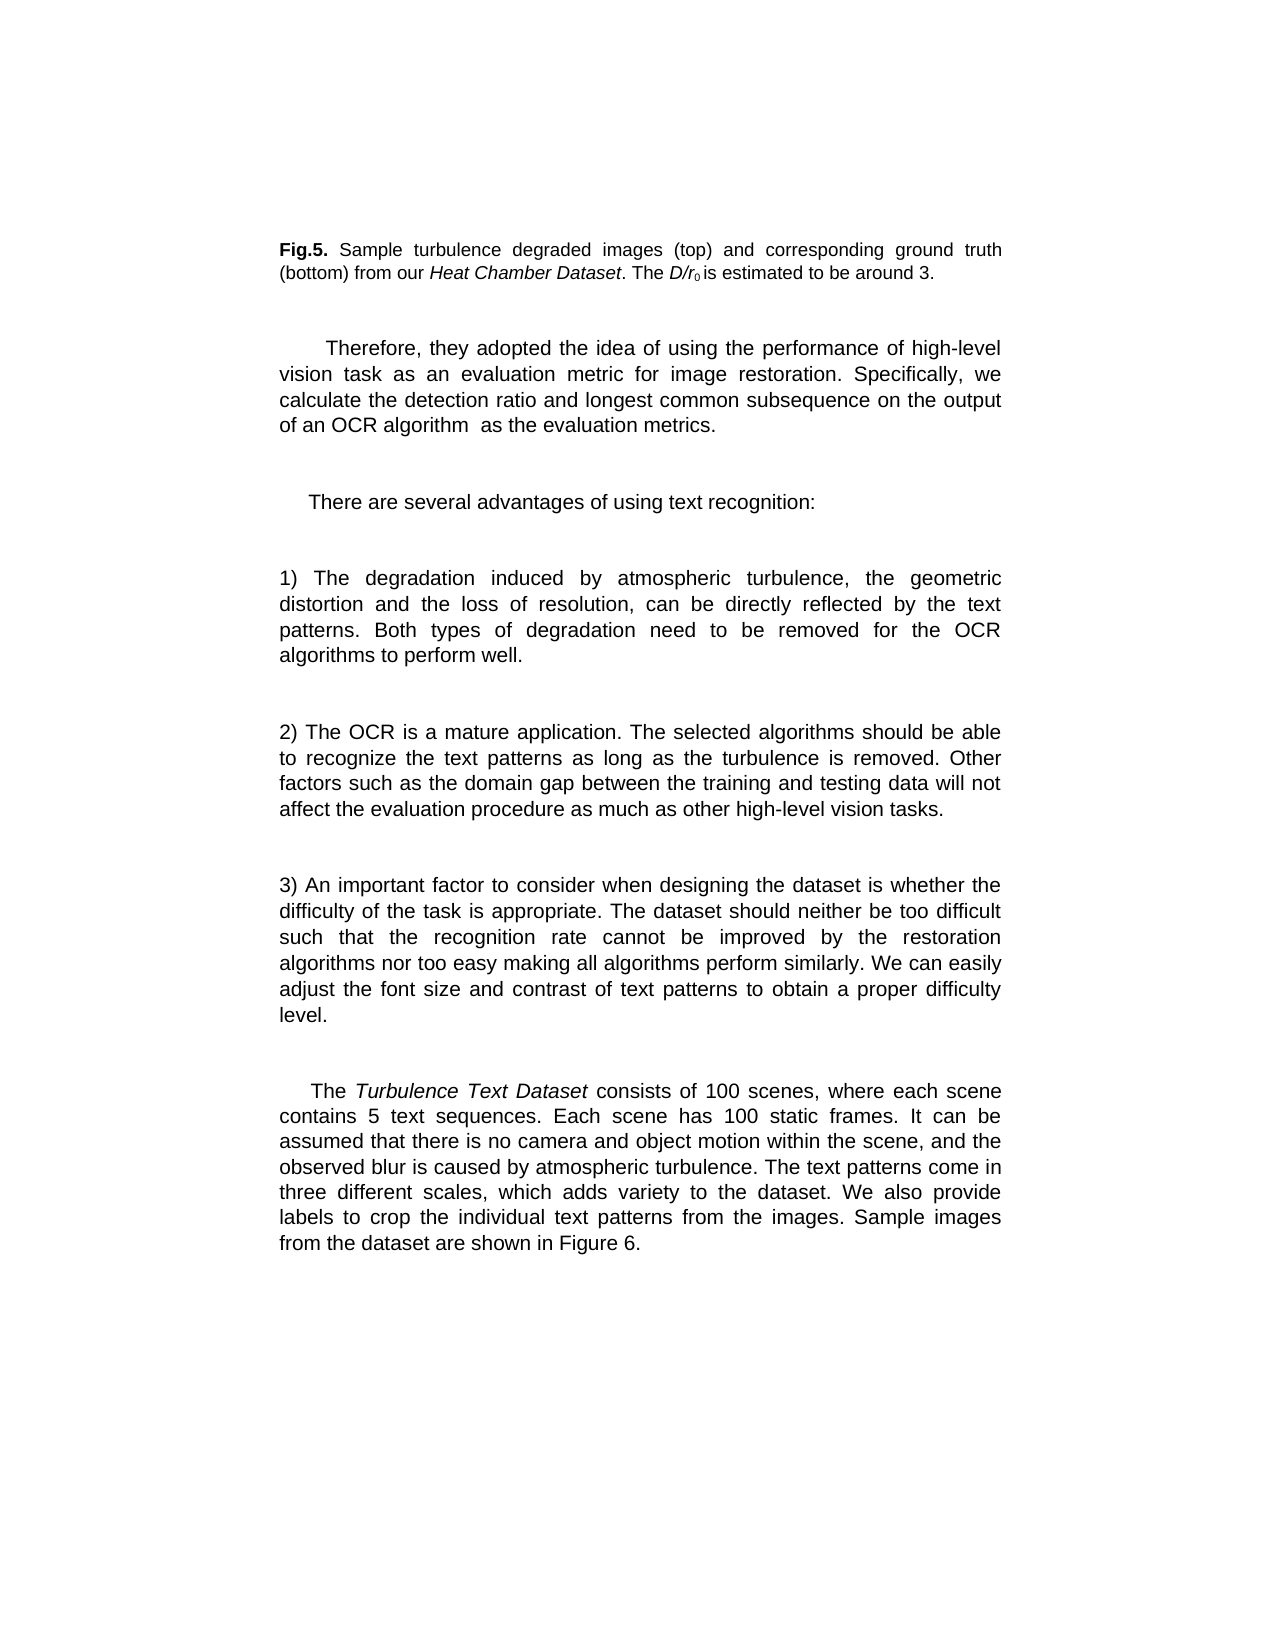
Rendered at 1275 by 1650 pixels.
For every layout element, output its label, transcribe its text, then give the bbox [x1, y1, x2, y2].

text The Turbulence Text Dataset consists of 100 scenes, where each scene contains 5 text sequences. Each scene has 100 static frames. It can be assumed that there is no camera and object motion within the scene, and the observed blur is caused by atmospheric turbulence. The text patterns come in three different scales, which adds variety to the dataset. We also provide labels to crop the individual text patterns from the images. Sample images from the dataset are shown in Figure 6. [279, 1079, 1003, 1254]
text 3) An important factor to consider when designing the dataset is whether the difficulty of the task is appropriate. The dataset should neither be too difficult such that the recognition rate cannot be improved by the restoration algorithms nor too easy making all algorithms perform similarly. We can easily adjust the font size and contrast of text patterns to obtain a proper difficulty level. [279, 873, 1003, 1026]
text Therefore, they adopted the idea of using the performance of high-level vision task as an evaluation metric for image restoration. Specifically, we calculate the detection ratio and longest common subsequence on the output of an OCR algorithm as the evaluation metrics. [279, 336, 1003, 437]
text There are several advantages of using text recognition: [279, 489, 1003, 513]
text 2) The OCR is a mature application. The selected algorithms should be able to recognize the text patterns as long as the turbulence is removed. Other factors such as the domain gap between the training and testing data will not affect the evaluation procedure as much as other high-level vision tasks. [279, 719, 1003, 821]
text 1) The degradation induced by atmospheric turbulence, the geometric distortion and the loss of resolution, can be directly reflected by the text patterns. Both types of degradation need to be removed for the OCR algorithms to perform well. [279, 566, 1003, 667]
text Fig.5. Sample turbulence degraded images (top) and corresponding ground truth (bottom) from our Heat Chamber Dataset. The D/r0 is estimated to be around 3. [279, 239, 1003, 284]
